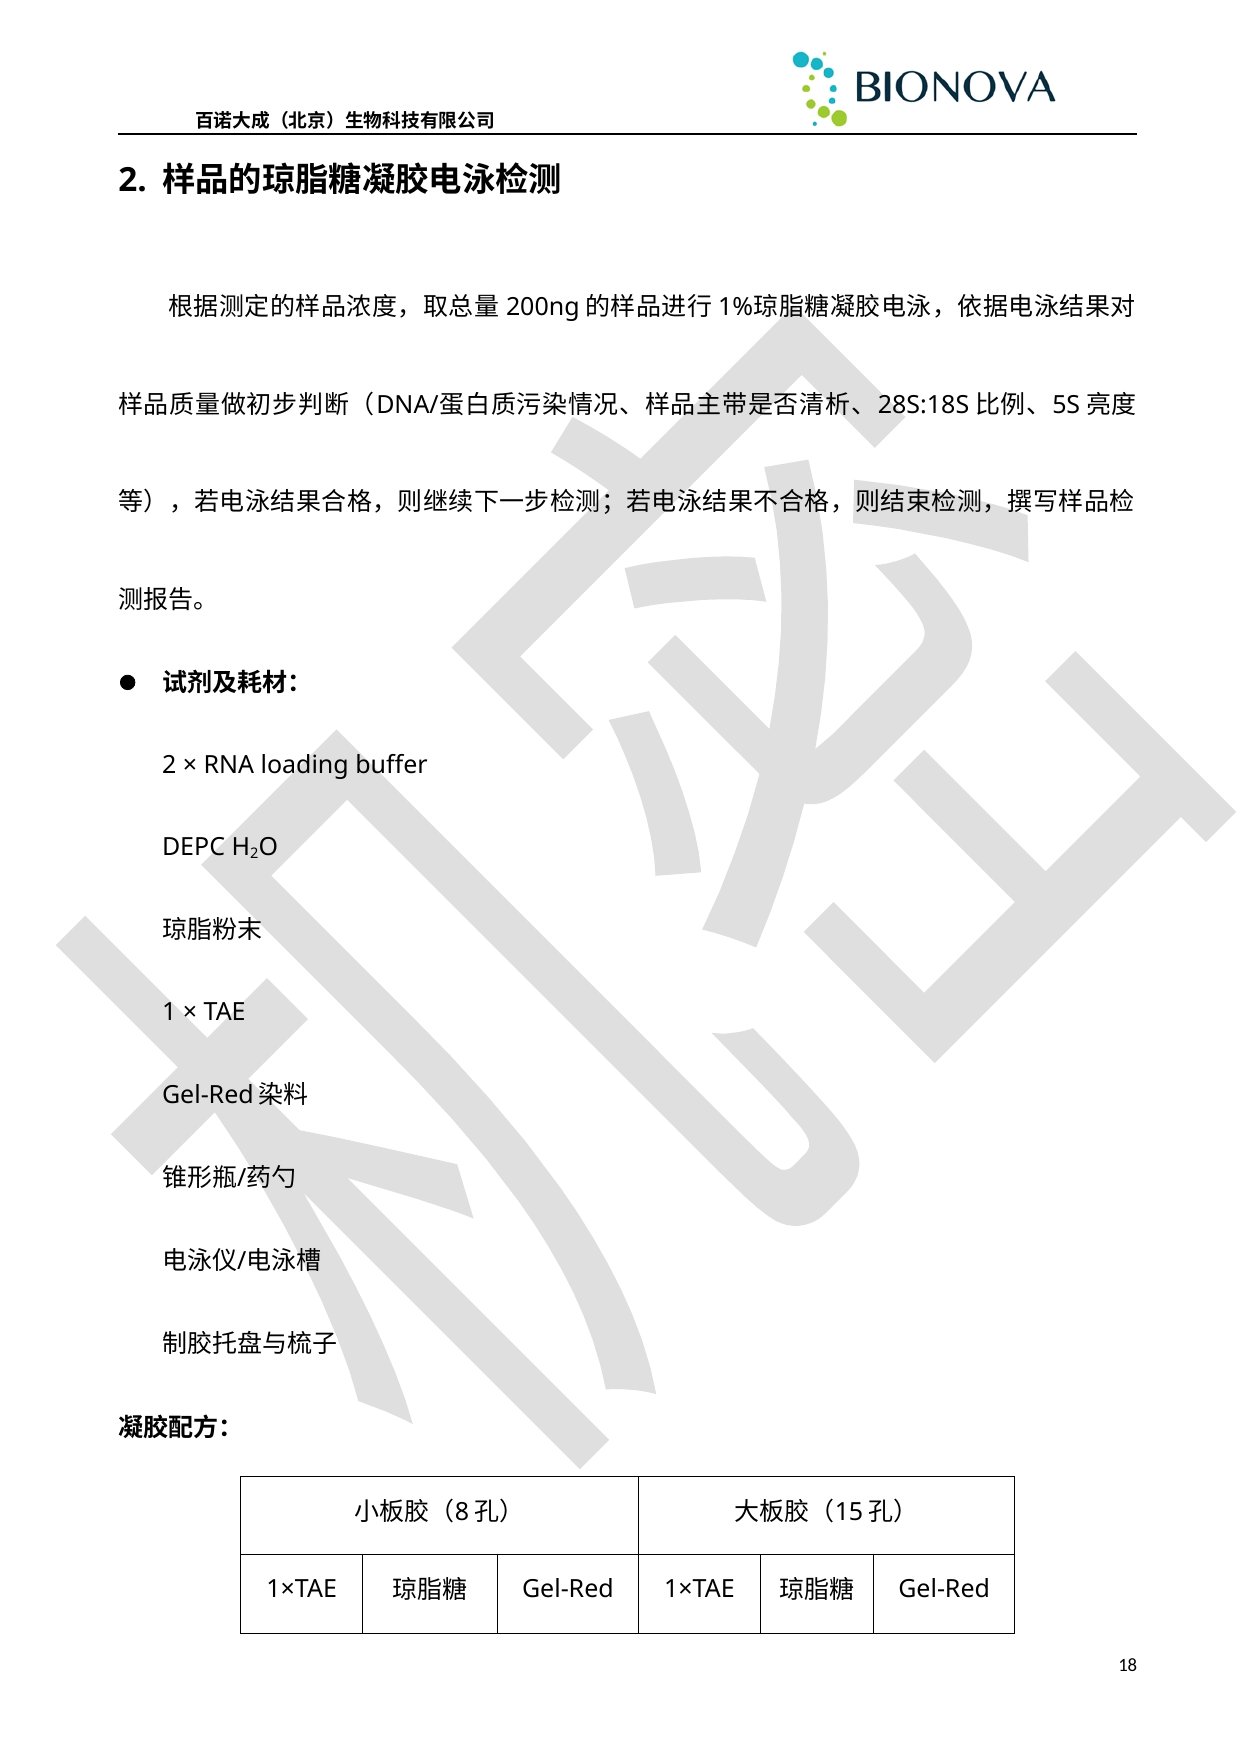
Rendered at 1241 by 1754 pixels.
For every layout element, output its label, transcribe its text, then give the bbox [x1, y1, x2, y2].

text 凝胶配方： [118, 1393, 1137, 1458]
table_cell 琼脂糖 [363, 1555, 497, 1633]
table_cell 1×TAE [241, 1555, 362, 1633]
list 制胶托盘与梳子 [162, 1309, 1137, 1374]
table_cell Gel-Red [874, 1555, 1014, 1633]
table_header 小板胶（8孔） [241, 1477, 638, 1554]
text 根据测定的样品浓度，取总量200ng的样品进行1%琼脂糖凝胶电泳，依据电泳结果对样品质量做初步判断（DNA/蛋白质污染情况、样品主带是否清析、28S:18S比例、5S亮度等），若电泳结果合格，则继续下一步检测；若电泳结果不合格，则结束检测，撰写样品检测报告。 [118, 272, 1137, 630]
table_cell 1×TAE [639, 1555, 760, 1633]
list 1 × TAE [162, 978, 1137, 1043]
table_cell 琼脂糖 [761, 1555, 873, 1633]
subtitle 样品的琼脂糖凝胶电泳检测 [118, 145, 1137, 210]
table_header 大板胶（15孔） [639, 1477, 1014, 1554]
list 琼脂粉末 [162, 895, 1137, 960]
list 电泳仪/电泳槽 [162, 1226, 1137, 1291]
picture [790, 44, 1061, 128]
list 2 × RNA loading buffer [162, 731, 1137, 796]
list Gel-Red染料 [162, 1060, 1137, 1125]
list 锥形瓶/药勺 [162, 1143, 1137, 1208]
list DEPC H2O [162, 813, 1137, 878]
table_cell Gel-Red [498, 1555, 638, 1633]
list 试剂及耗材： [118, 648, 1137, 713]
